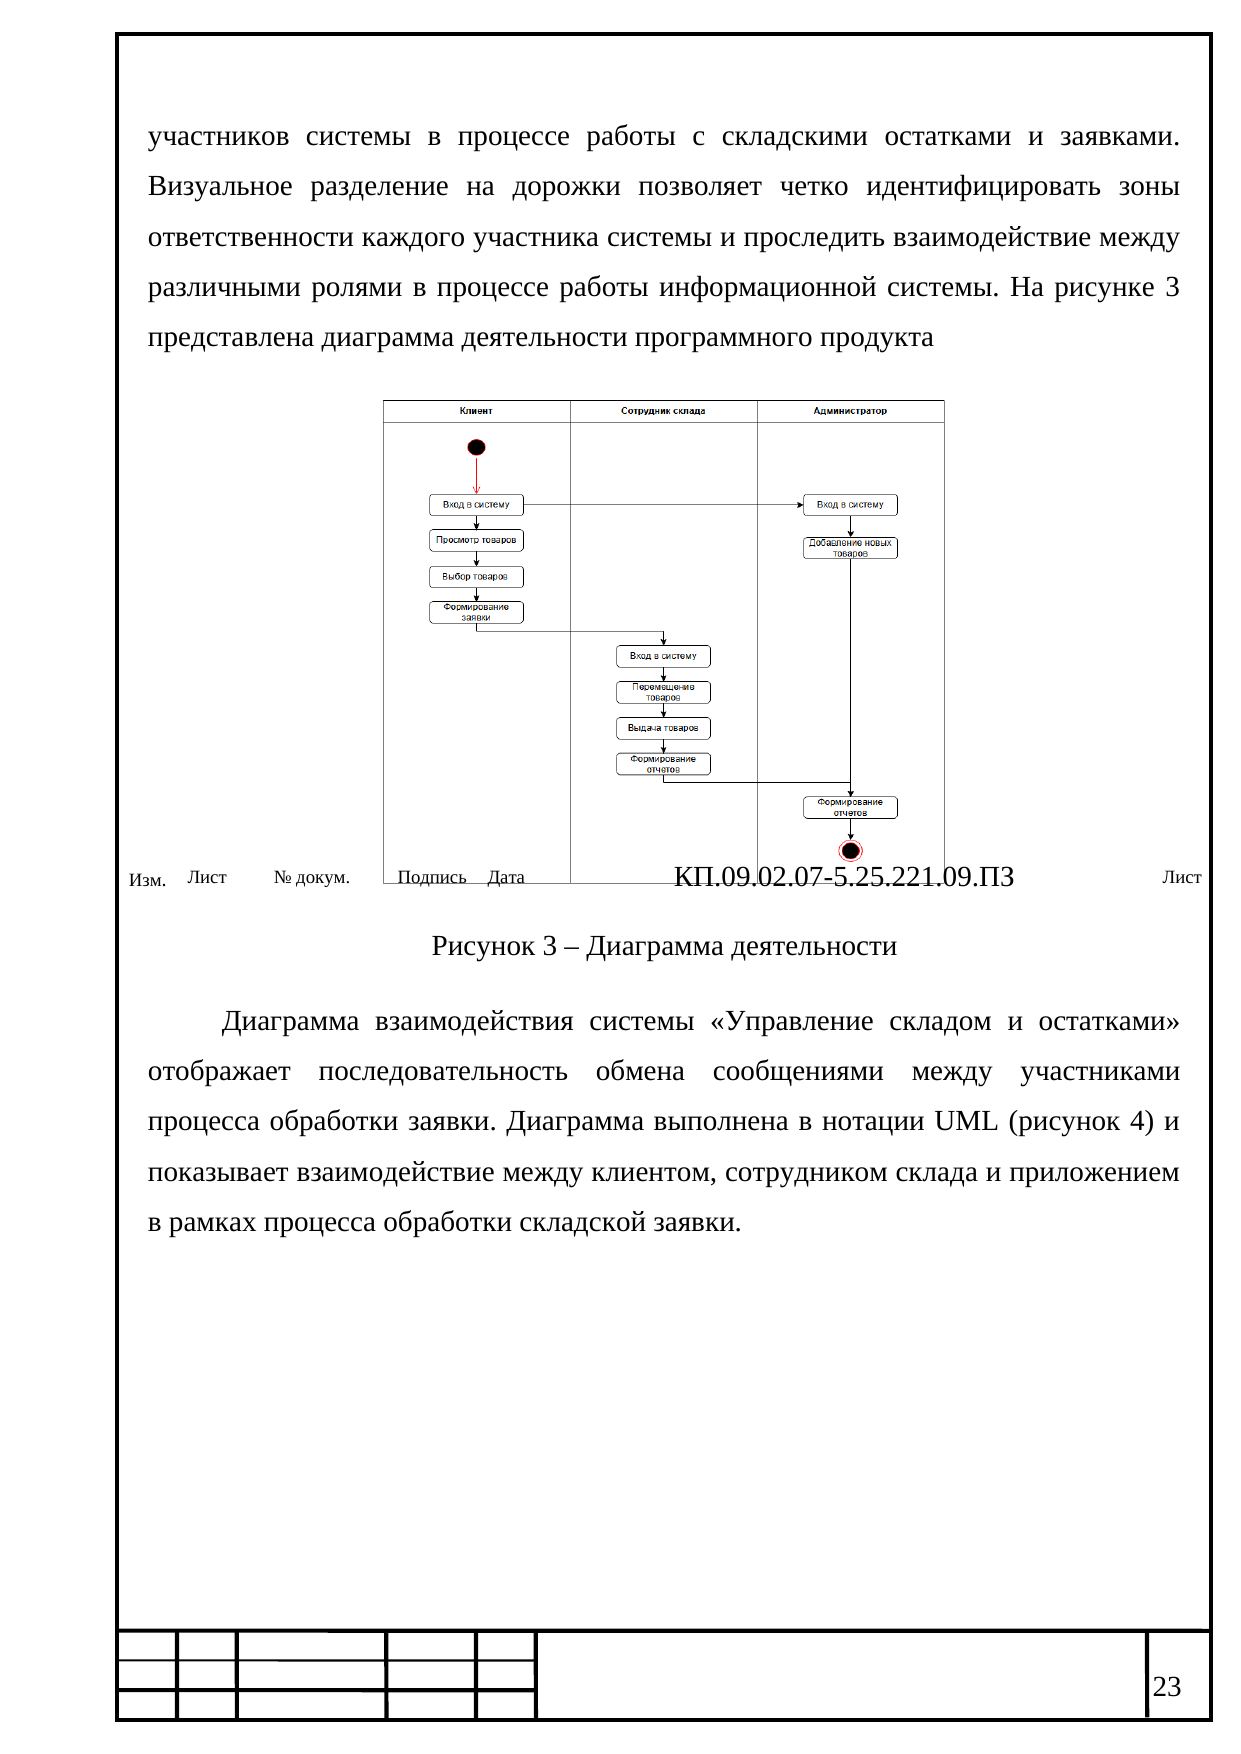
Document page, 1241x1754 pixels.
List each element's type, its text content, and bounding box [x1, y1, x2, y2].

picture [377, 394, 952, 889]
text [148, 118, 1181, 353]
text Диаграмма взаимодействия системы «Управление складом и остатками» отображает последовательность обмена сообщениями между участниками процесса обработки заявки. Диаграмма выполнена в нотации UML (рисунок 4) и показывает взаимодействие между клиентом, сотрудником склада и приложением в рамках процесса обработки складской заявки. [148, 1003, 1181, 1238]
picture [946, 868, 952, 885]
text Рисунок 3 – Диаграмма деятельности [148, 928, 1181, 961]
